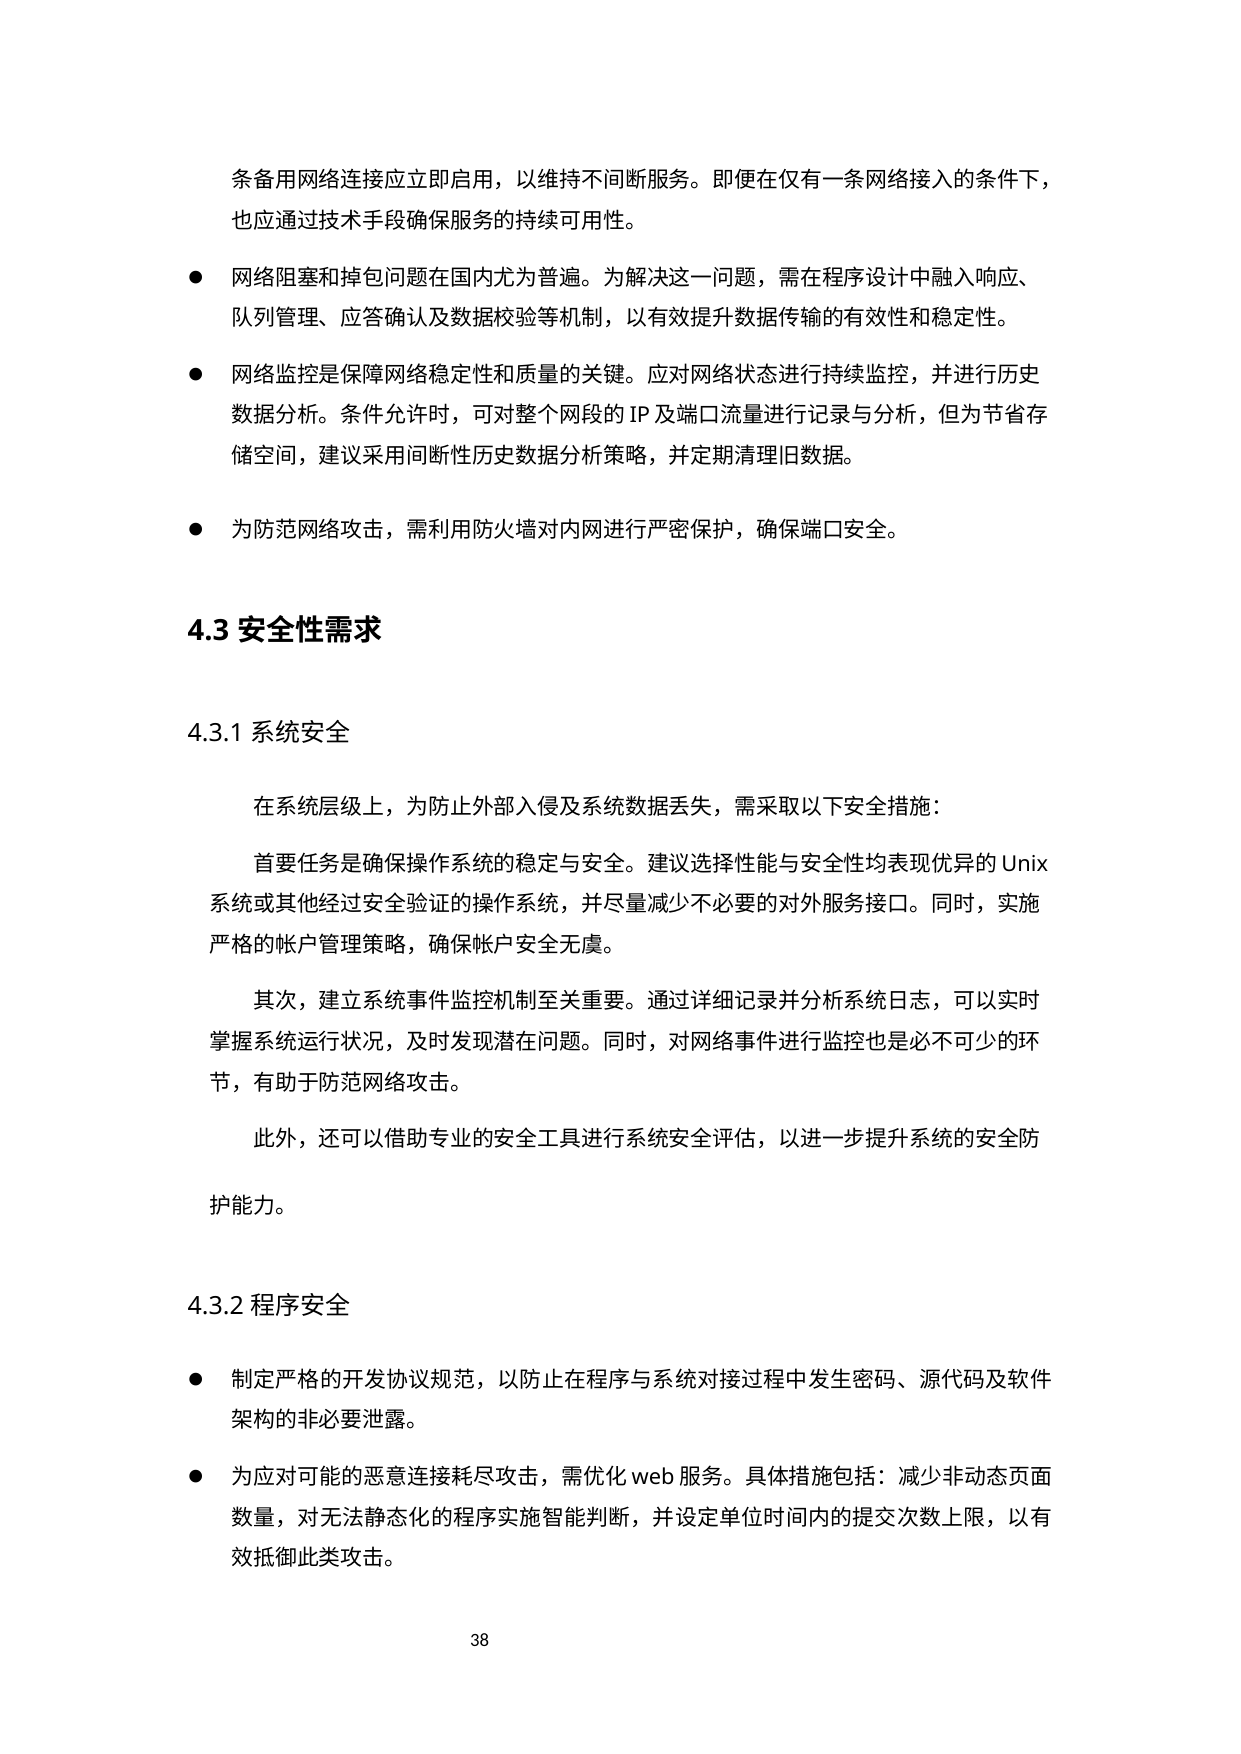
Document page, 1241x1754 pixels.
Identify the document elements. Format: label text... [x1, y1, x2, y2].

list 网络阻塞和掉包问题在国内尤为普遍。为解决这一问题，需在程序设计中融入响应、队列管理、应答确认及数据校验等机制，以有效提升数据传输的有效性和稳定性。 [187, 259, 1053, 332]
subtitle 4.3 安全性需求 [187, 596, 1053, 661]
list 制定严格的开发协议规范，以防止在程序与系统对接过程中发生密码、源代码及软件架构的非必要泄露。 [187, 1361, 1053, 1434]
subtitle 4.3.1 系统安全 [187, 698, 1053, 763]
text 此外，还可以借助专业的安全工具进行系统安全评估，以进一步提升系统的安全防护能力。 [209, 1121, 1053, 1235]
subtitle 4.3.2 程序安全 [187, 1271, 1053, 1336]
text 在系统层级上，为防止外部入侵及系统数据丢失，需采取以下安全措施： [209, 788, 1053, 821]
list 网络监控是保障网络稳定性和质量的关键。应对网络状态进行持续监控，并进行历史数据分析。条件允许时，可对整个网段的IP及端口流量进行记录与分析，但为节省存储空间，建议采用间断性历史数据分析策略，并定期清理旧数据。 [187, 357, 1053, 470]
list 为防范网络攻击，需利用防火墙对内网进行严密保护，确保端口安全。 [187, 494, 1053, 559]
list 为应对可能的恶意连接耗尽攻击，需优化web服务。具体措施包括：减少非动态页面数量，对无法静态化的程序实施智能判断，并设定单位时间内的提交次数上限，以有效抵御此类攻击。 [187, 1458, 1053, 1572]
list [187, 162, 1053, 235]
text 首要任务是确保操作系统的稳定与安全。建议选择性能与安全性均表现优异的Unix系统或其他经过安全验证的操作系统，并尽量减少不必要的对外服务接口。同时，实施严格的帐户管理策略，确保帐户安全无虞。 [209, 845, 1053, 959]
text 其次，建立系统事件监控机制至关重要。通过详细记录并分析系统日志，可以实时掌握系统运行状况，及时发现潜在问题。同时，对网络事件进行监控也是必不可少的环节，有助于防范网络攻击。 [209, 983, 1053, 1097]
